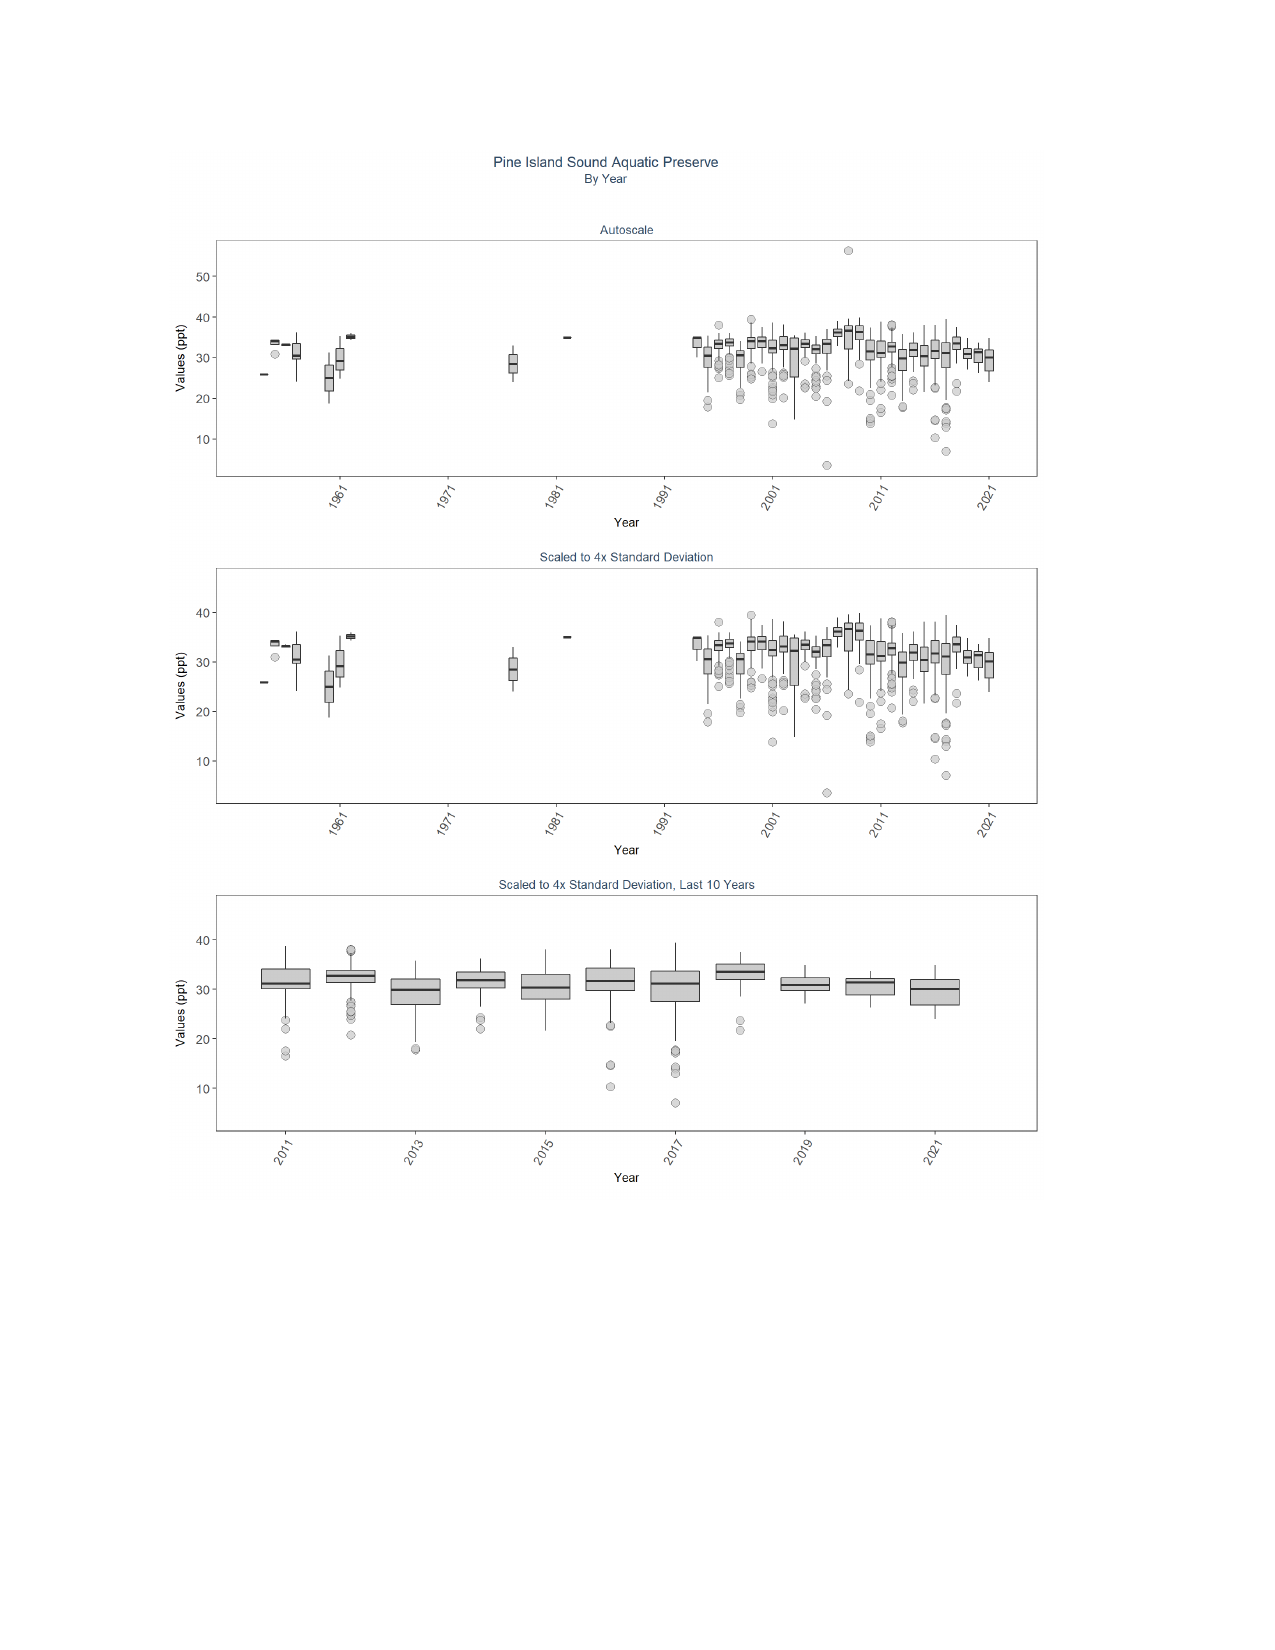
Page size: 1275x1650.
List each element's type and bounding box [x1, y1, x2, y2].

picture [168, 150, 1044, 1200]
